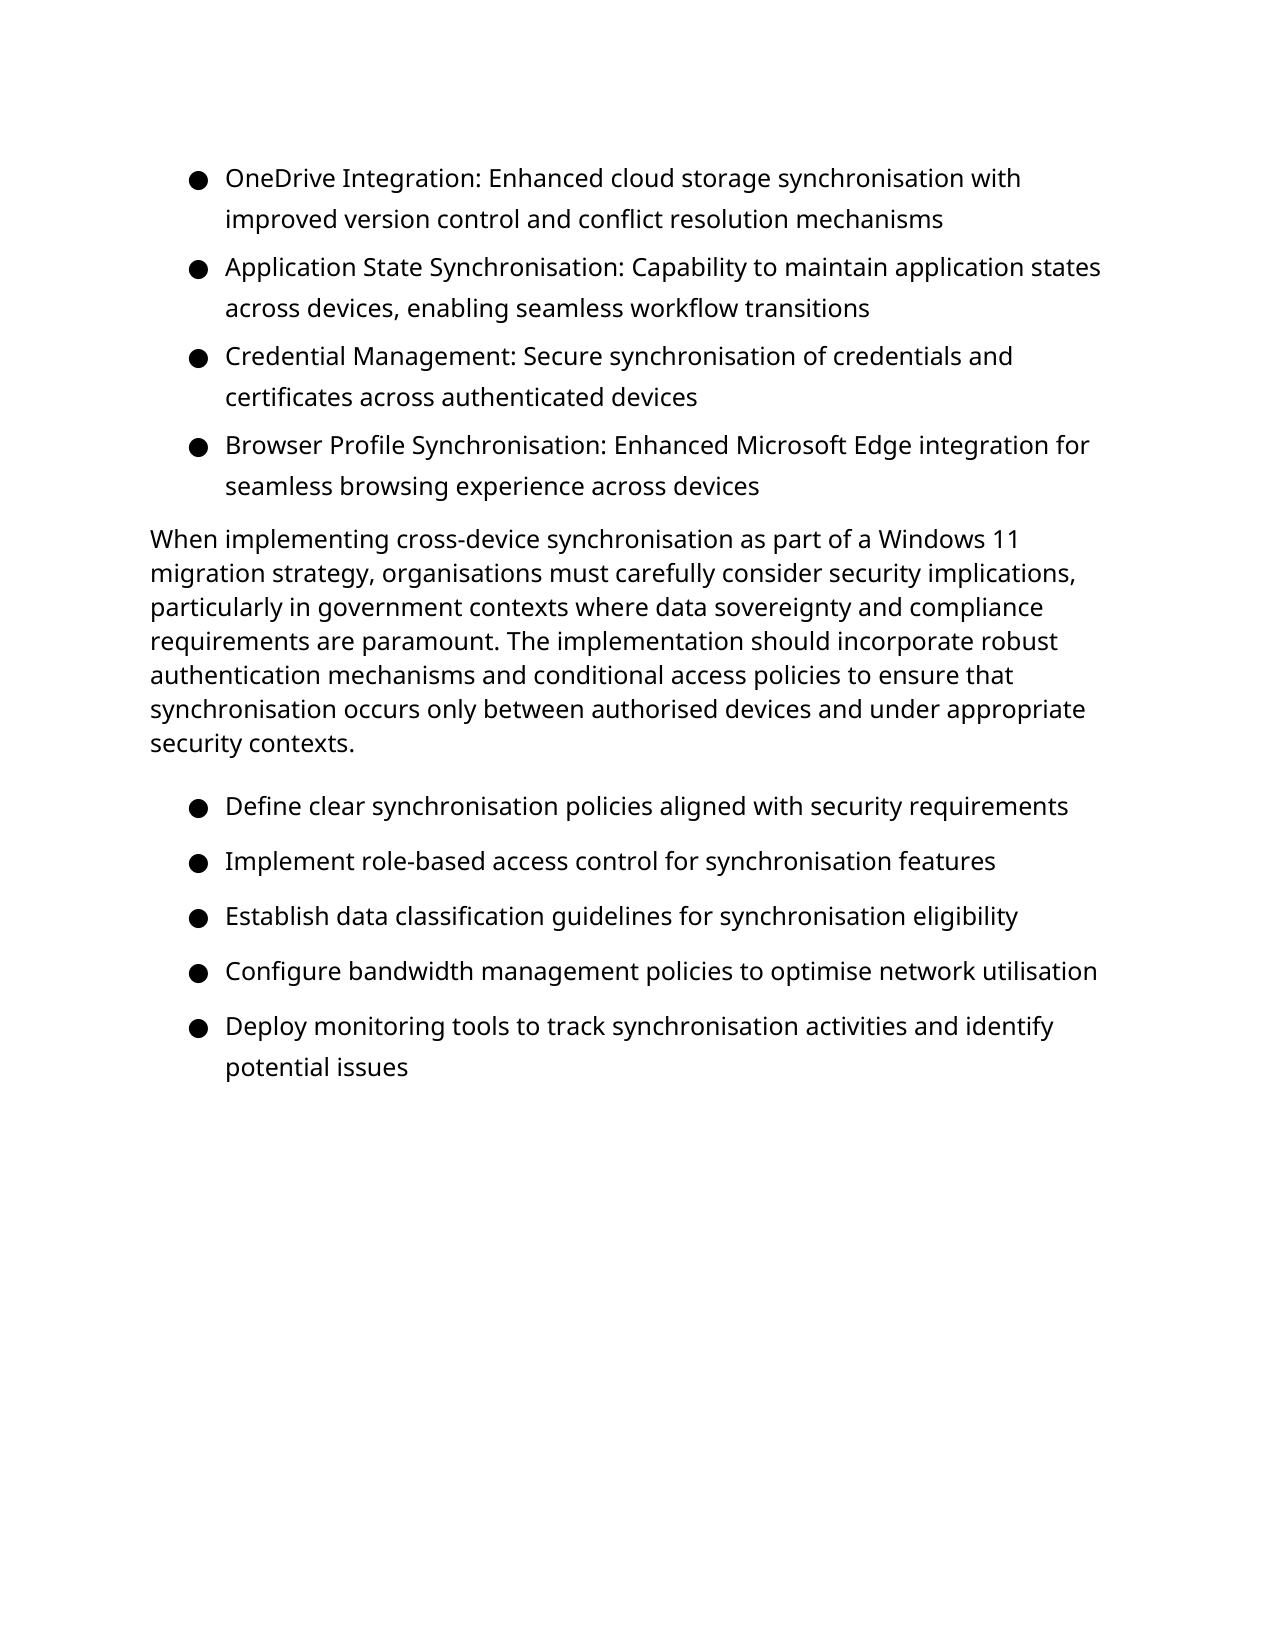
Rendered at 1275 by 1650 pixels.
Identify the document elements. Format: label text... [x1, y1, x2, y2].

list Define clear synchronisation policies aligned with security requirements [187, 778, 1125, 830]
list Implement role-based access control for synchronisation features [187, 833, 1125, 885]
list Application State Synchronisation: Capability to maintain application states across devices, enabling seamless workflow transitions [187, 239, 1125, 324]
list OneDrive Integration: Enhanced cloud storage synchronisation with improved version control and conflict resolution mechanisms [187, 150, 1125, 235]
text When implementing cross-device synchronisation as part of a Windows 11 migration strategy, organisations must carefully consider security implications, particularly in government contexts where data sovereignty and compliance requirements are paramount. The implementation should incorporate robust authentication mechanisms and conditional access policies to ensure that synchronisation occurs only between authorised devices and under appropriate security contexts. [150, 521, 1125, 760]
list Establish data classification guidelines for synchronisation eligibility [187, 888, 1125, 940]
list Browser Profile Synchronisation: Enhanced Microsoft Edge integration for seamless browsing experience across devices [187, 417, 1125, 502]
list Deploy monitoring tools to track synchronisation activities and identify potential issues [187, 998, 1125, 1084]
list Credential Management: Secure synchronisation of credentials and certificates across authenticated devices [187, 328, 1125, 413]
list Configure bandwidth management policies to optimise network utilisation [187, 943, 1125, 995]
